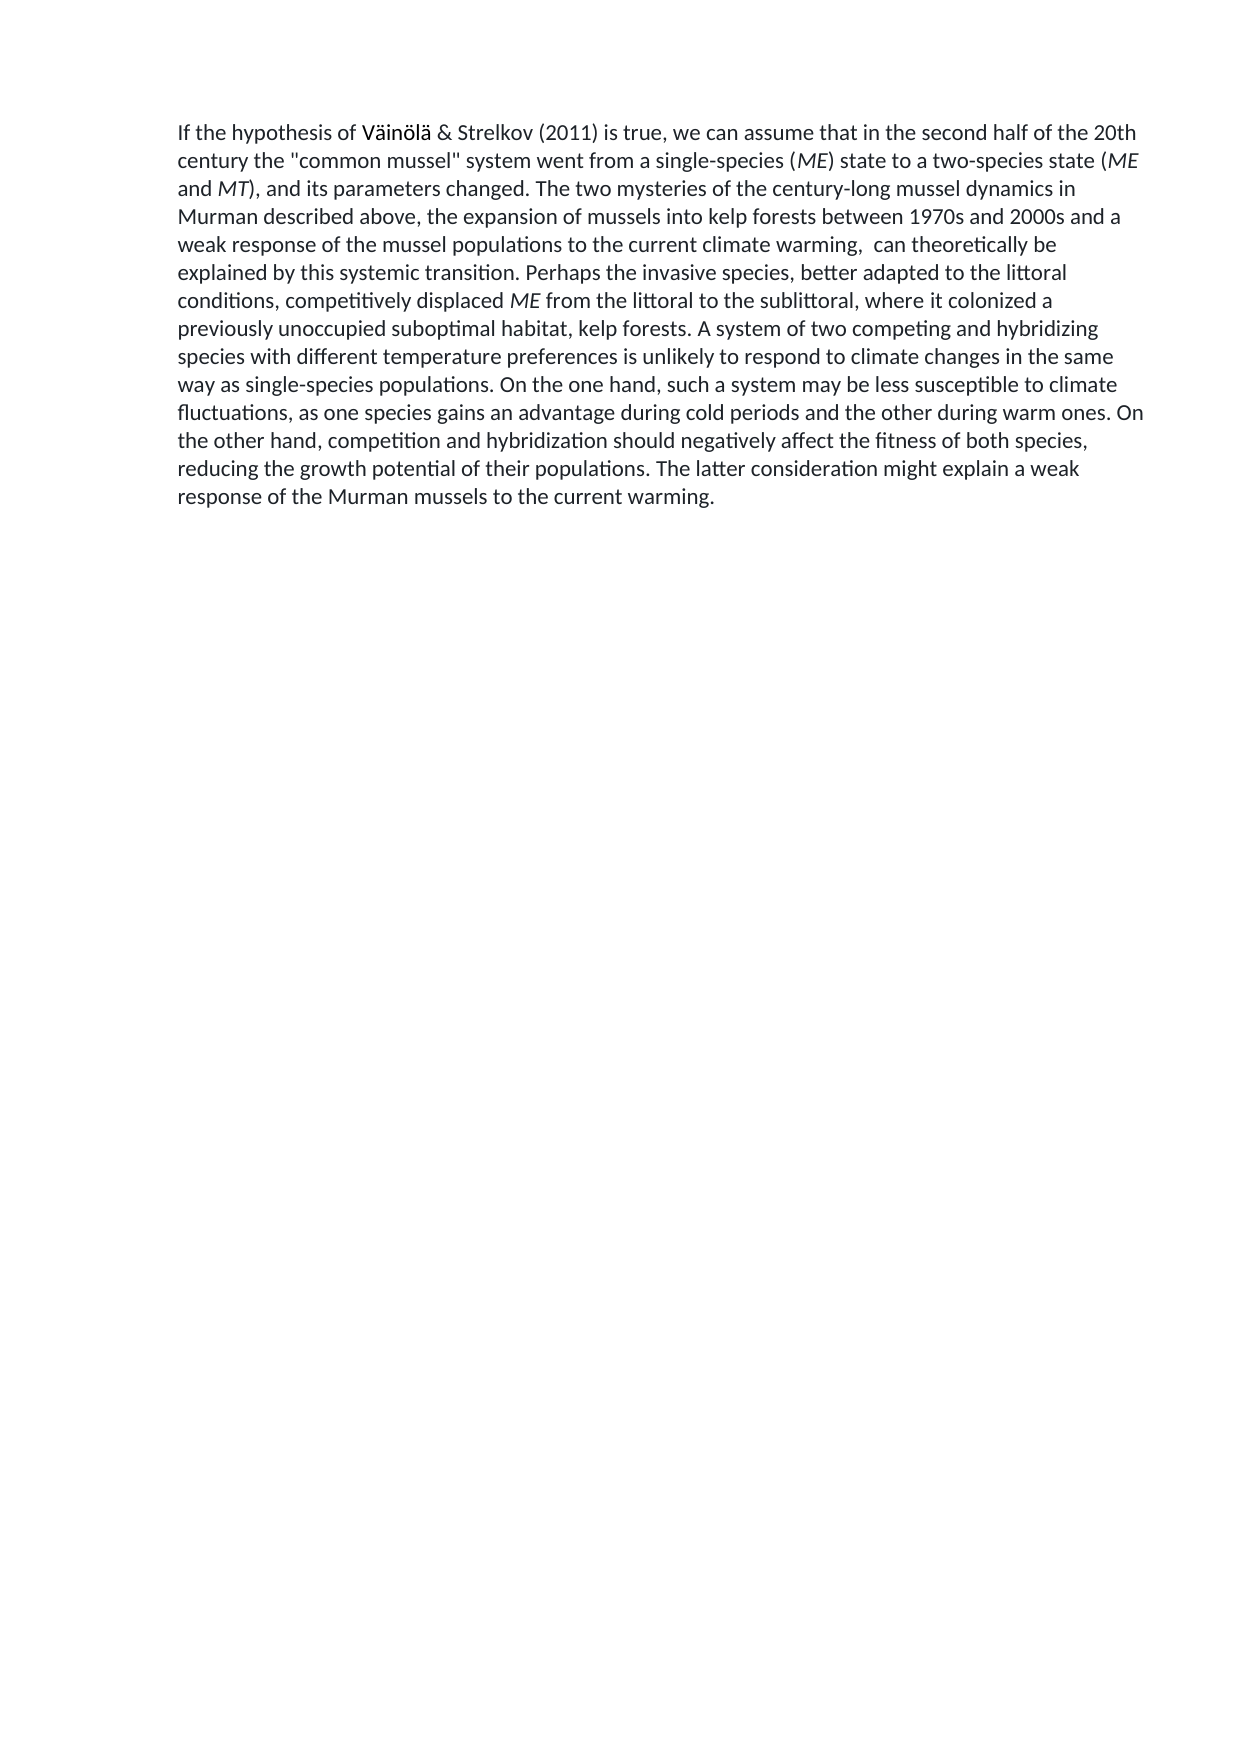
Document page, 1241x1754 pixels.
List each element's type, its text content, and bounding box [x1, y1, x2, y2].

text If the hypothesis of Väinölä & Strelkov (2011) is true, we can assume that in the second half of the 20th century the "common mussel" system went from a single-species (ME) state to a two-species state (ME and MT), and its parameters changed. The two mysteries of the century-long mussel dynamics in Murman described above, the expansion of mussels into kelp forests between 1970s and 2000s and a weak response of the mussel populations to the current climate warming, can theoretically be explained by this systemic transition. Perhaps the invasive species, better adapted to the littoral conditions, competitively displaced ME from the littoral to the sublittoral, where it colonized a previously unoccupied suboptimal habitat, kelp forests. A system of two competing and hybridizing species with different temperature preferences is unlikely to respond to climate changes in the same way as single-species populations. On the one hand, such a system may be less susceptible to climate fluctuations, as one species gains an advantage during cold periods and the other during warm ones. On the other hand, competition and hybridization should negatively affect the fitness of both species, reducing the growth potential of their populations. The latter consideration might explain a weak response of the Murman mussels to the current warming. [177, 118, 1152, 510]
